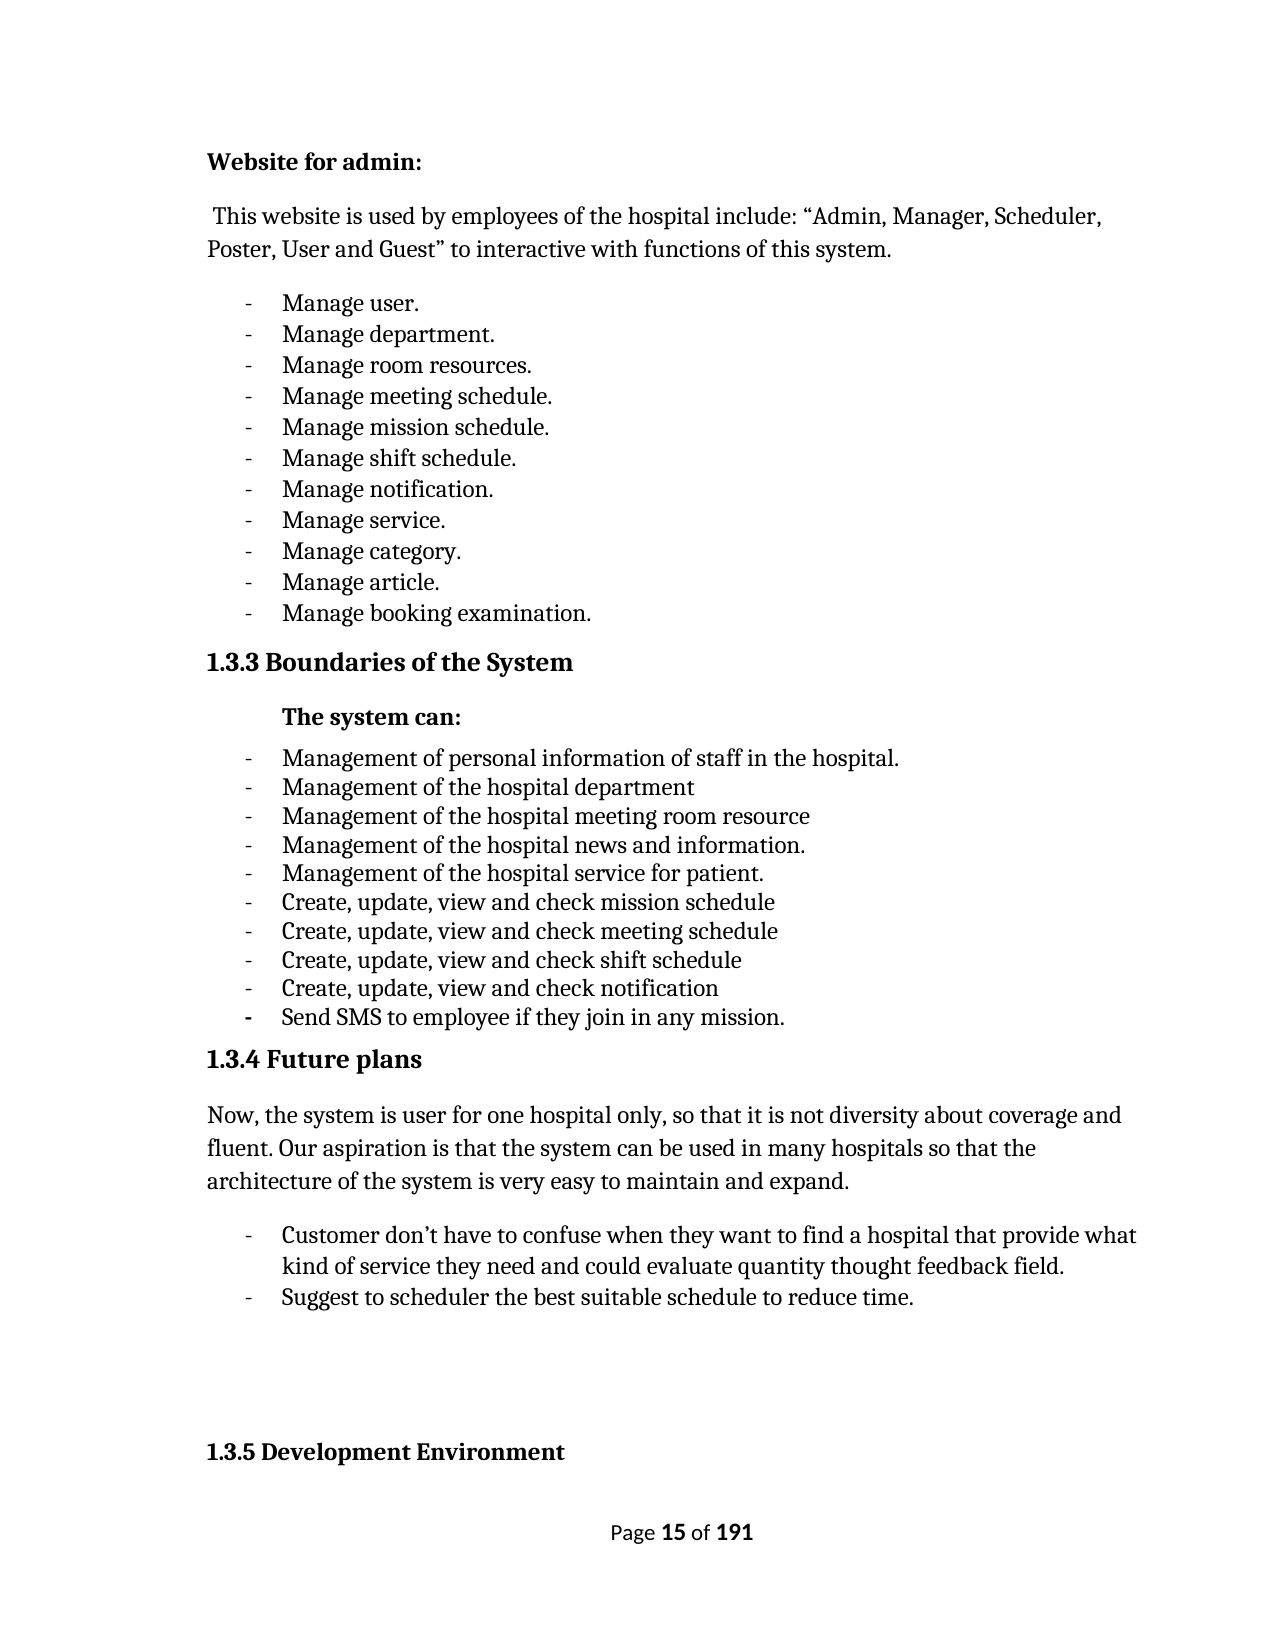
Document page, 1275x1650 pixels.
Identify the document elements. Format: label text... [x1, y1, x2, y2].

text 1.3.4 Future plans [207, 1044, 1157, 1076]
text Now, the system is user for one hospital only, so that it is not diversity about coverage and fluent. Our aspiration is that the system can be used in many hospitals so that the architecture of the system is very easy to maintain and expand. [207, 1101, 1157, 1196]
text Website for admin: [207, 148, 1157, 176]
list Manage mission schedule. [244, 413, 1157, 441]
list Manage booking examination. [244, 599, 1157, 628]
list Management of personal information of staff in the hospital. [244, 744, 1157, 773]
list Manage room resources. [244, 351, 1157, 379]
text This website is used by employees of the hospital include: “Admin, Manager, Scheduler, Poster, User and Guest” to interactive with functions of this system. [207, 202, 1157, 263]
text The system can: [280, 703, 1157, 732]
list Create, update, view and check notification [244, 974, 1157, 1003]
list Manage notification. [244, 475, 1157, 503]
list Suggest to scheduler the best suitable schedule to reduce time. [244, 1283, 1157, 1312]
text 1.3.5 Development Environment [207, 1438, 1157, 1467]
text 1.3.3 Boundaries of the System [207, 647, 1157, 678]
list Manage article. [244, 568, 1157, 597]
list Manage department. [244, 319, 1157, 348]
list Create, update, view and check shift schedule [244, 946, 1157, 974]
list Send SMS to employee if they join in any mission. [244, 1003, 1157, 1032]
list Create, update, view and check mission schedule [244, 888, 1157, 917]
list Management of the hospital service for patient. [244, 859, 1157, 888]
list Management of the hospital news and information. [244, 831, 1157, 859]
list Management of the hospital meeting room resource [244, 802, 1157, 831]
list Manage user. [244, 288, 1157, 317]
list Customer don’t have to confuse when they want to find a hospital that provide what kind of service they need and could evaluate quantity thought feedback field. [244, 1221, 1157, 1281]
list Create, update, view and check meeting schedule [244, 917, 1157, 946]
list Manage shift schedule. [244, 444, 1157, 472]
list Management of the hospital department [244, 773, 1157, 802]
list Manage meeting schedule. [244, 382, 1157, 410]
list Manage category. [244, 537, 1157, 566]
list Manage service. [244, 506, 1157, 534]
